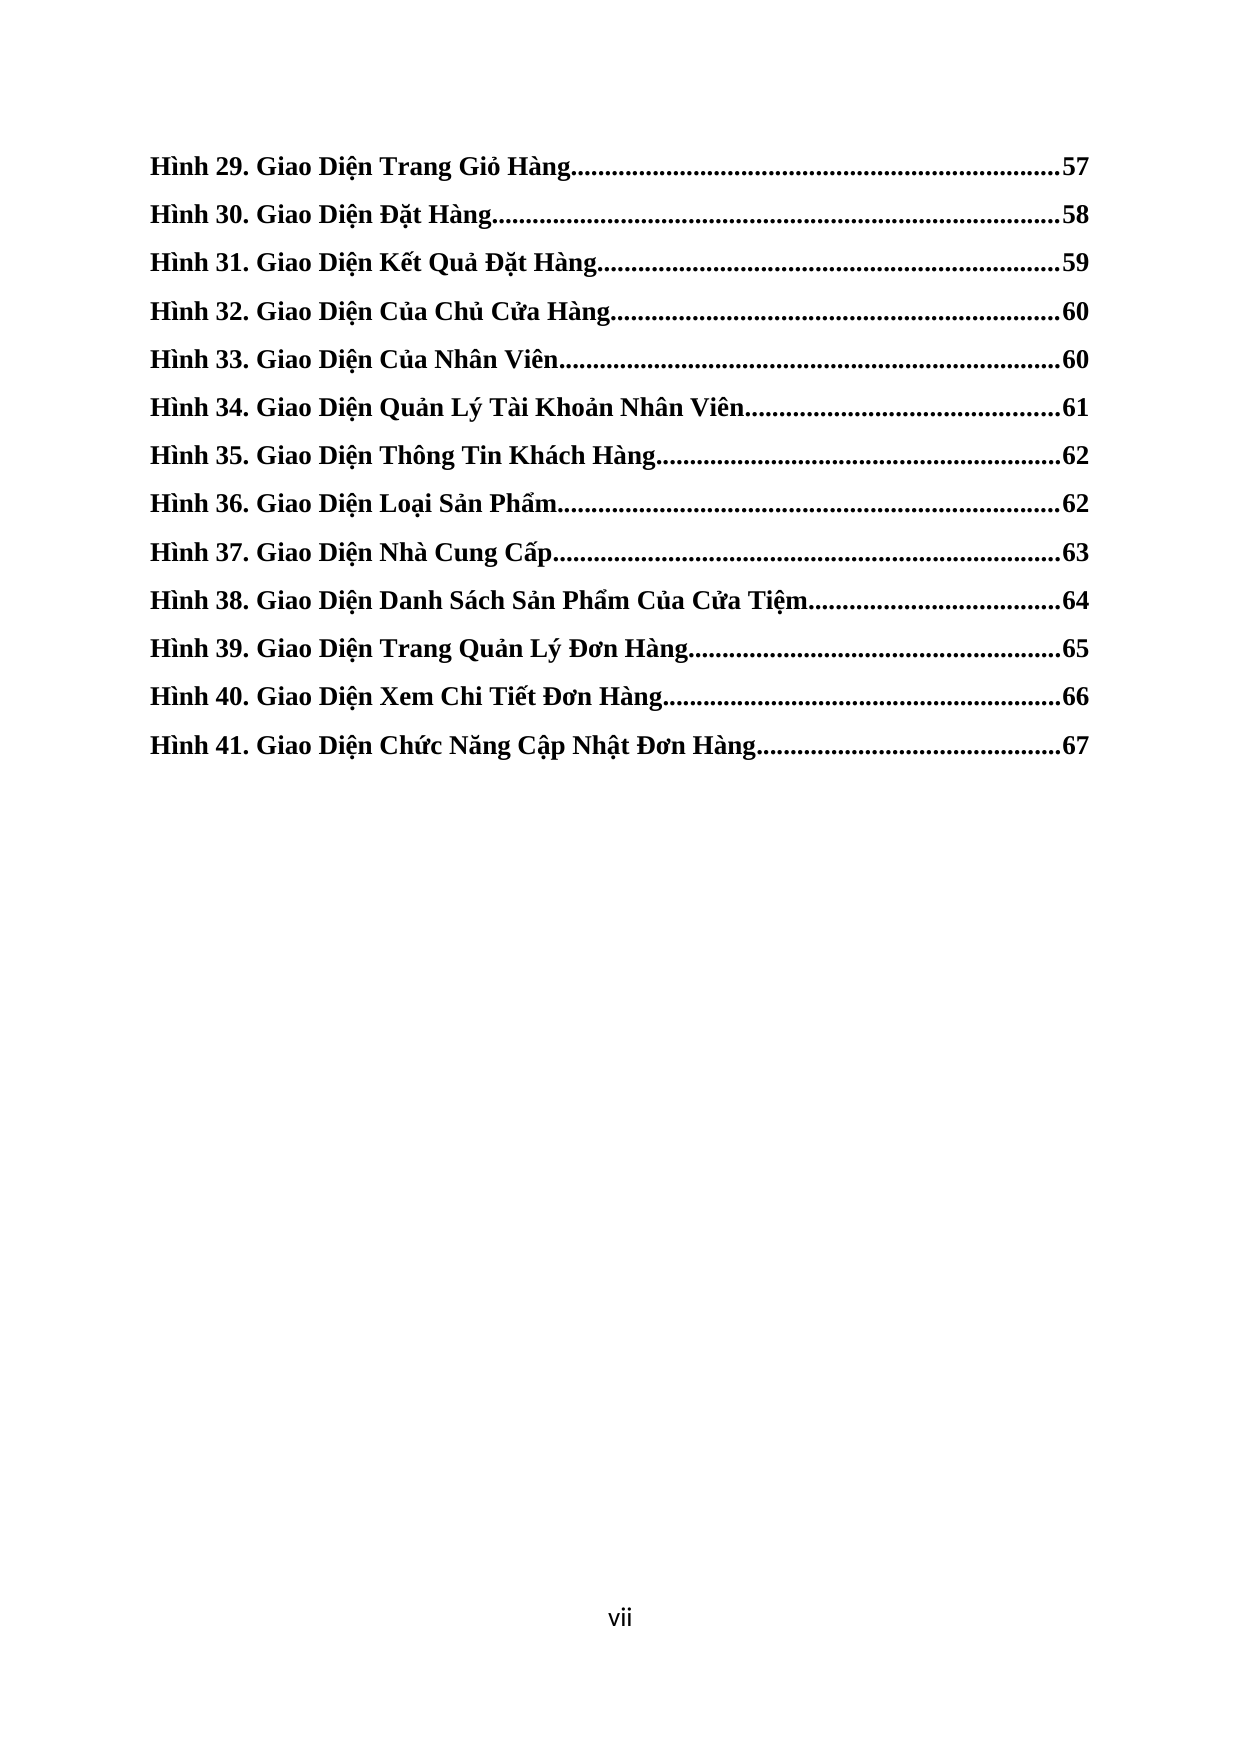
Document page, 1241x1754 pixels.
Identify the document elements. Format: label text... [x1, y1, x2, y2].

text Hình 34. Giao Diện Quản Lý Tài Khoản Nhân Viên 61 [150, 391, 1090, 422]
text Hình 37. Giao Diện Nhà Cung Cấp 63 [150, 536, 1090, 567]
text Hình 40. Giao Diện Xem Chi Tiết Đơn Hàng 66 [150, 681, 1090, 712]
text Hình 39. Giao Diện Trang Quản Lý Đơn Hàng 65 [150, 632, 1090, 663]
text Hình 31. Giao Diện Kết Quả Đặt Hàng 59 [150, 246, 1090, 278]
text Hình 33. Giao Diện Của Nhân Viên 60 [150, 343, 1090, 374]
text Hình 38. Giao Diện Danh Sách Sản Phẩm Của Cửa Tiệm 64 [150, 584, 1090, 615]
text Hình 29. Giao Diện Trang Giỏ Hàng 57 [150, 150, 1090, 181]
text Hình 32. Giao Diện Của Chủ Cửa Hàng 60 [150, 295, 1090, 326]
text Hình 41. Giao Diện Chức Năng Cập Nhật Đơn Hàng 67 [150, 729, 1090, 760]
text Hình 30. Giao Diện Đặt Hàng 58 [150, 198, 1090, 229]
text Hình 35. Giao Diện Thông Tin Khách Hàng 62 [150, 439, 1090, 471]
text Hình 36. Giao Diện Loại Sản Phẩm 62 [150, 488, 1090, 519]
